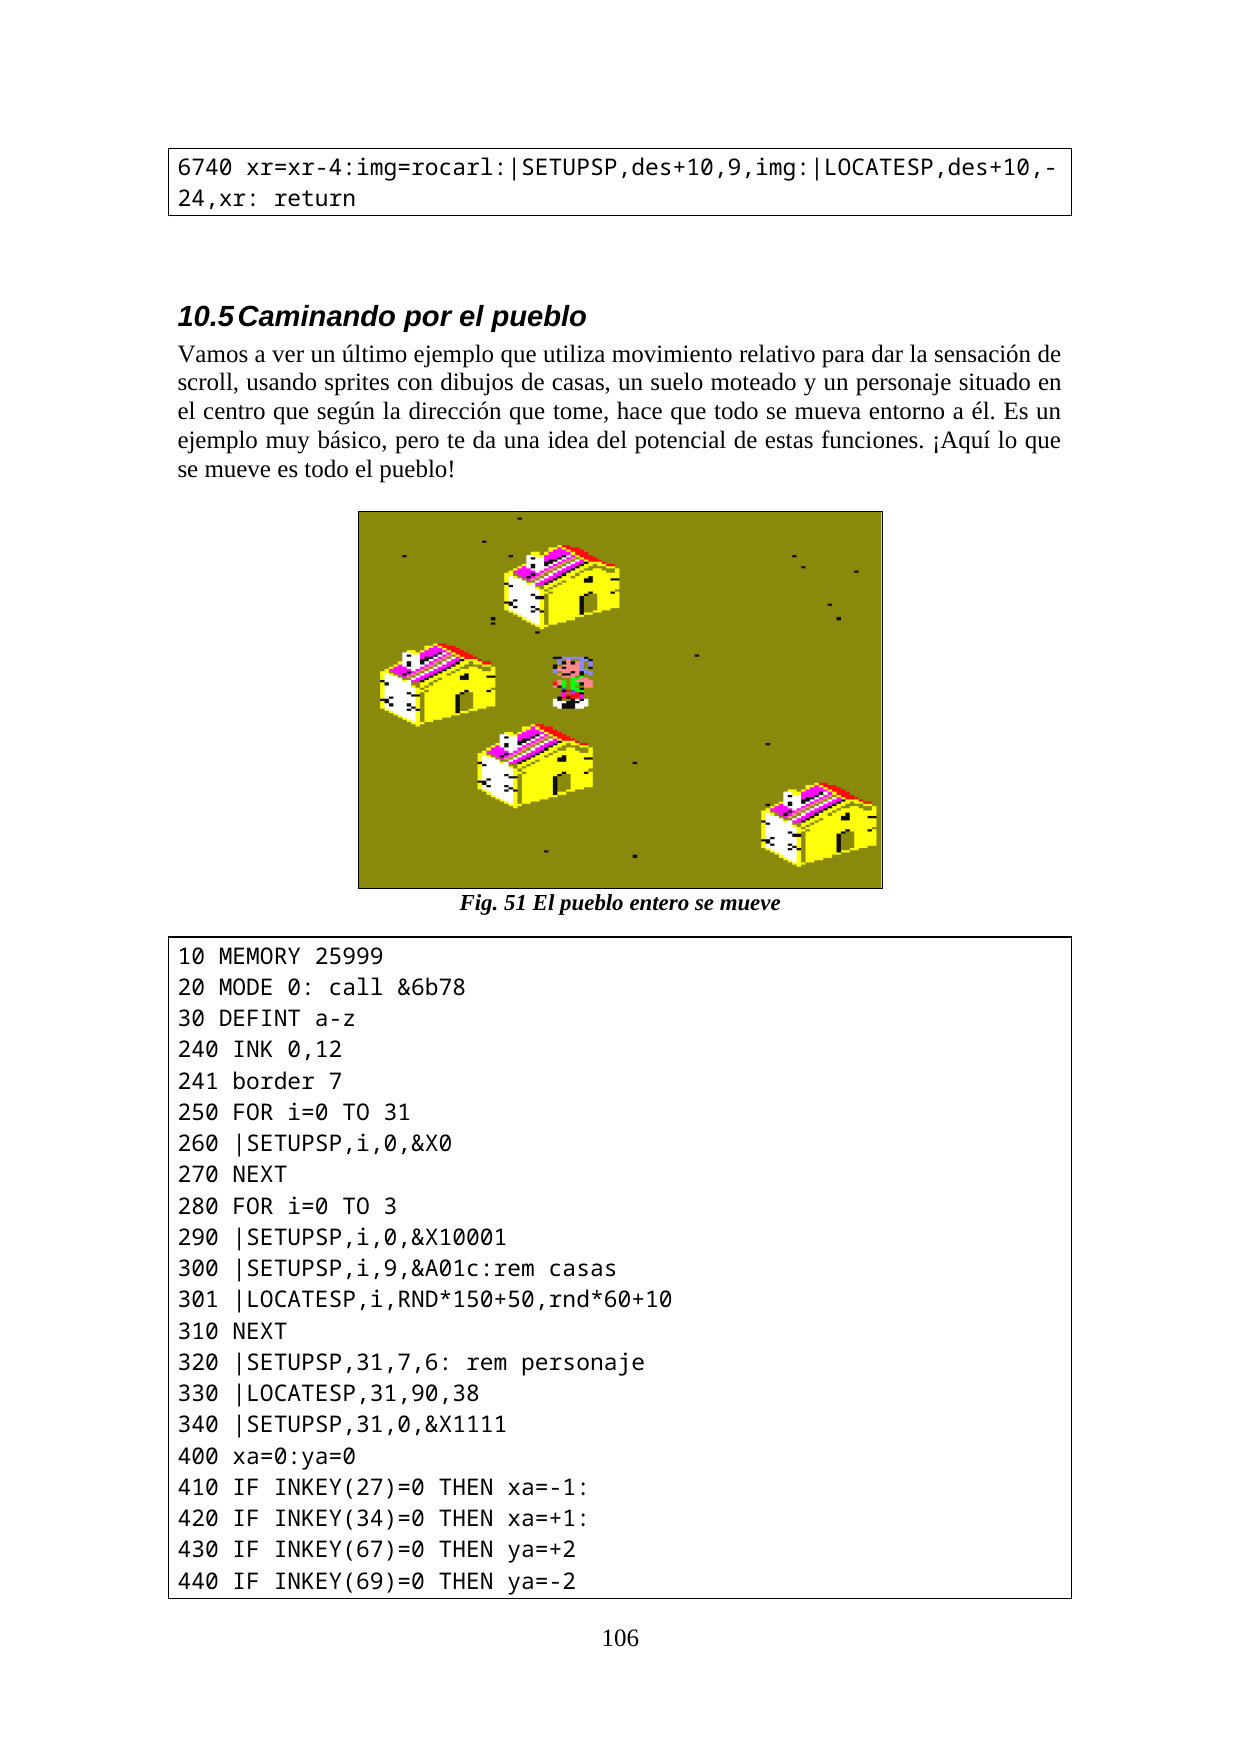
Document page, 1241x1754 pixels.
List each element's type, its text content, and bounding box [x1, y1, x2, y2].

text 430 IF INKEY(67)=0 THEN ya=+2 [177, 1533, 1063, 1561]
text 330 |LOCATESP,31,90,38 [177, 1377, 1063, 1408]
text 10 MEMORY 25999 [169, 938, 1071, 971]
text 300 |SETUPSP,i,9,&A01c:rem casas [177, 1252, 1063, 1283]
text 410 IF INKEY(27)=0 THEN xa=-1: [177, 1471, 1063, 1502]
text 290 |SETUPSP,i,0,&X10001 [177, 1221, 1063, 1252]
text 6740 xr=xr-4:img=rocarl:|SETUPSP,des+10,9,img:|LOCATESP,des+10,-24,xr: return [169, 149, 1071, 215]
text 301 |LOCATESP,i,RND*150+50,rnd*60+10 [177, 1283, 1063, 1314]
text 30 DEFINT a-z [177, 1002, 1063, 1033]
text 320 |SETUPSP,31,7,6: rem personaje [177, 1346, 1063, 1377]
text 420 IF INKEY(34)=0 THEN xa=+1: [177, 1502, 1063, 1533]
subtitle Caminando por el pueblo [177, 299, 1063, 332]
text 310 NEXT [177, 1314, 1063, 1346]
text 241 border 7 [177, 1064, 1063, 1096]
text Vamos a ver un último ejemplo que utiliza movimiento relativo para dar la sensación de scroll, usando sprites con dibujos de casas, un suelo moteado y un personaje situado en el centro que según la dirección que tome, hace que todo se mueva entorno a él. Es un ejemplo muy básico, pero te da una idea del potencial de estas funciones. ¡Aquí lo que se mueve es todo el pueblo! [177, 339, 1063, 482]
text 400 xa=0:ya=0 [177, 1439, 1063, 1471]
text 280 FOR i=0 TO 3 [177, 1189, 1063, 1221]
text 240 INK 0,12 [177, 1033, 1063, 1064]
text 340 |SETUPSP,31,0,&X1111 [177, 1408, 1063, 1439]
text 440 IF INKEY(69)=0 THEN ya=-2 [169, 1561, 1071, 1598]
text 20 MODE 0: call &6b78 [177, 971, 1063, 1002]
text Fig. 51 El pueblo entero se mueve [177, 889, 1063, 916]
picture [359, 512, 882, 888]
text 260 |SETUPSP,i,0,&X0 [177, 1127, 1063, 1158]
text 270 NEXT [177, 1158, 1063, 1189]
text 250 FOR i=0 TO 31 [177, 1096, 1063, 1127]
